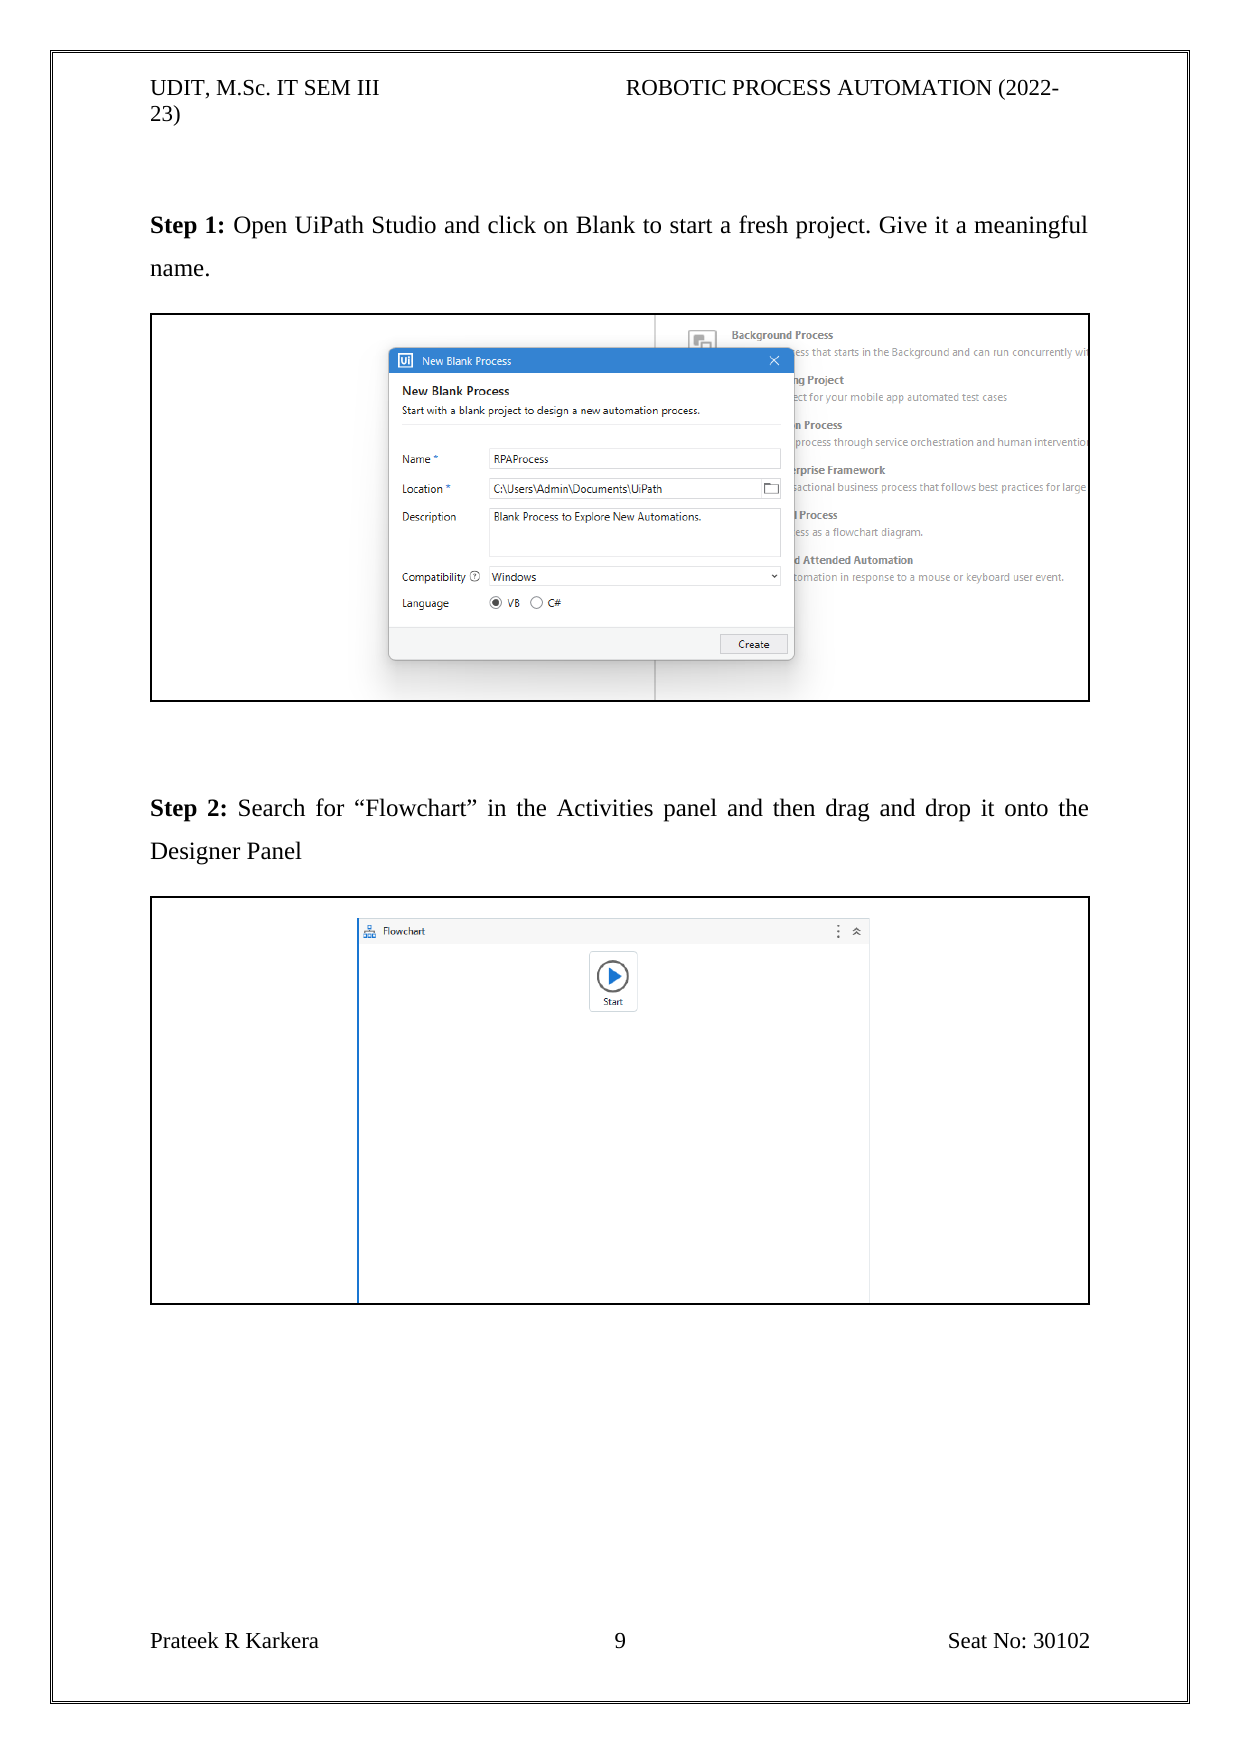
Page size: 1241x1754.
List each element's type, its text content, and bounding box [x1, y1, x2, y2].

text Step 2: Search for “Flowchart” in the Activities panel and then drag and drop it onto the Designer Panel [150, 793, 1090, 865]
text Step 1: Open UiPath Studio and click on Blank to start a fresh project. Give it a meaningful name. [150, 210, 1090, 282]
picture [152, 315, 1088, 700]
picture [152, 898, 1088, 1303]
